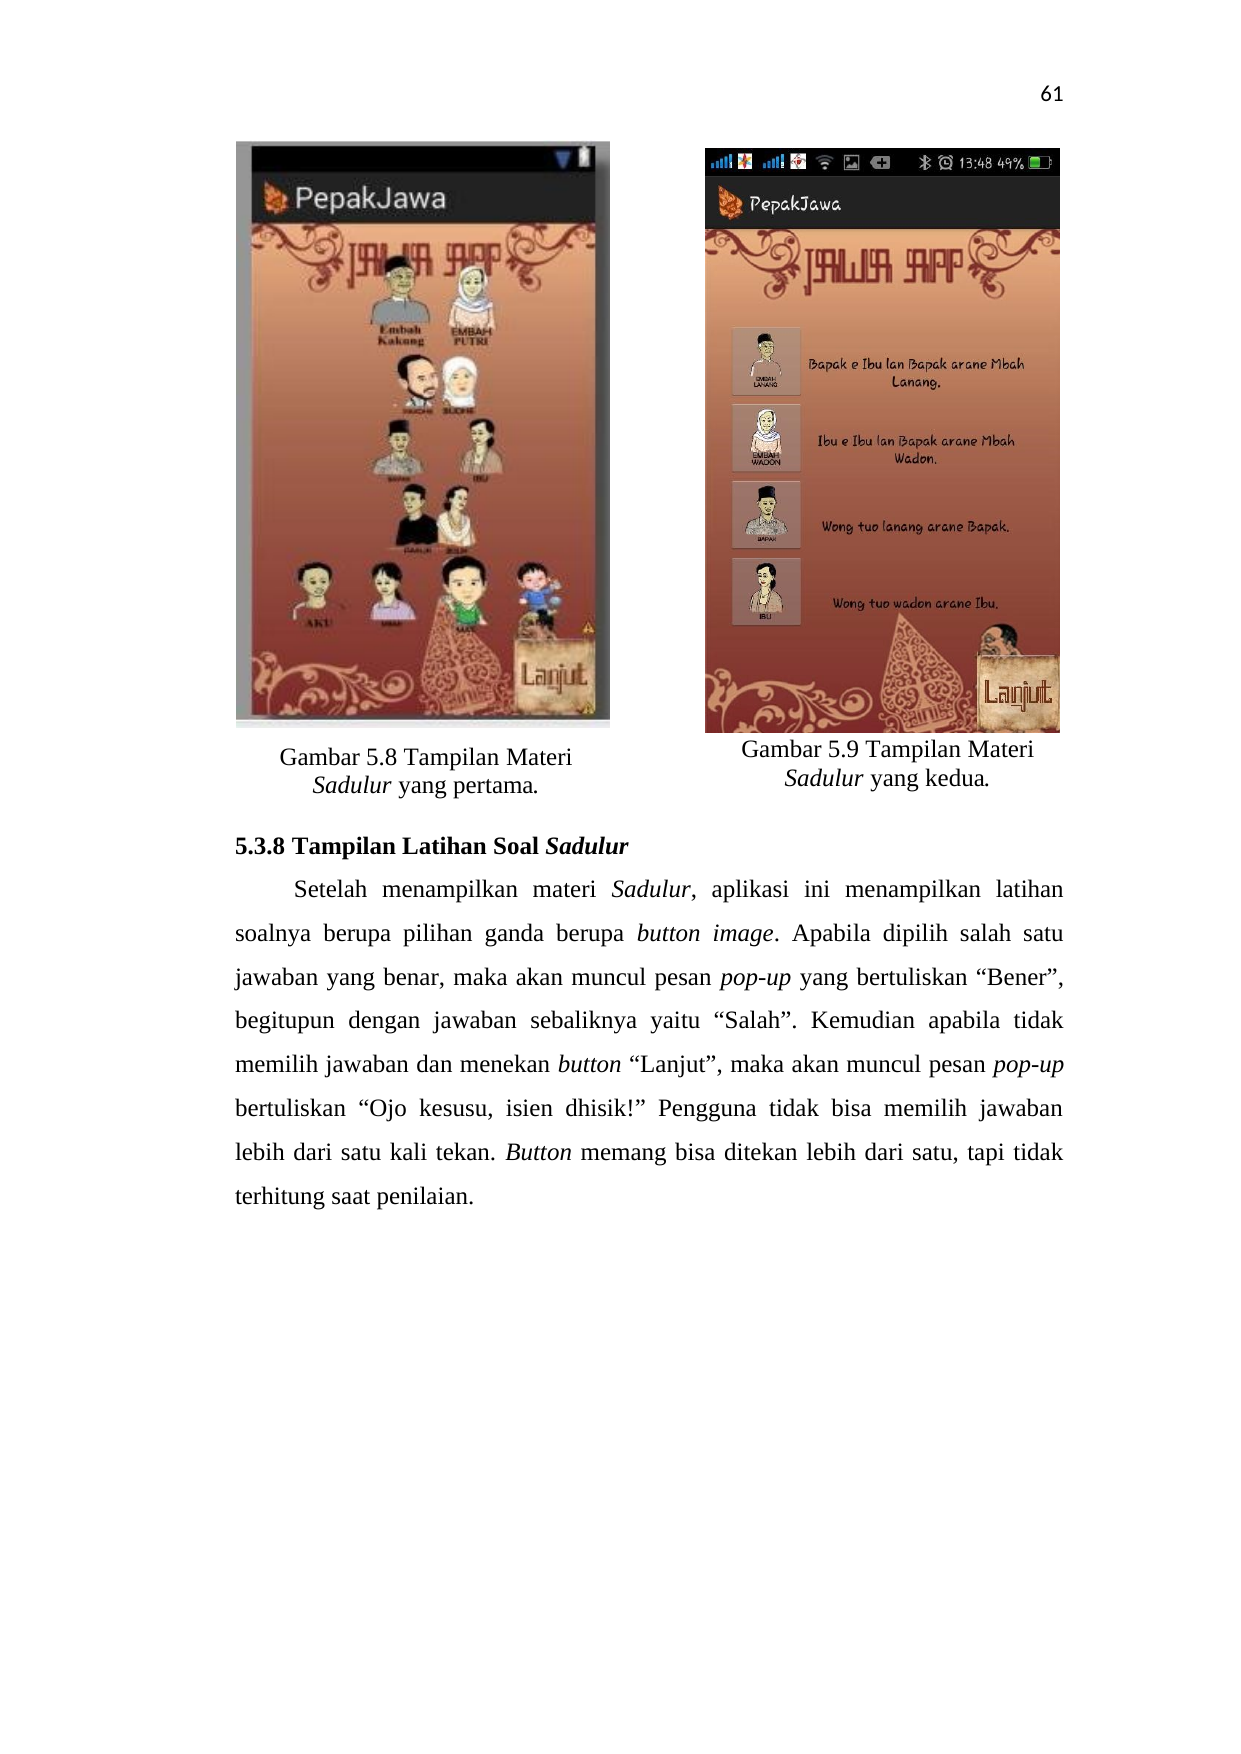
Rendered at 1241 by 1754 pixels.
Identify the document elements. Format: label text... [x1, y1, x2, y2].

picture [849, 742, 855, 749]
picture [703, 741, 1071, 801]
text Setelah menampilkan materi Sadulur, aplikasi ini menampilkan latihan soalnya berupa pilihan ganda berupa button image. Apabila dipilih salah satu jawaban yang benar, maka akan muncul pesan pop-up yang bertuliskan “Bener”, begitupun dengan jawaban sebaliknya yaitu “Salah”. Kemudian apabila tidak memilih jawaban dan menekan button “Lanjut”, maka akan muncul pesan pop-up bertuliskan “Ojo kesusu, isien dhisik!” Pengguna tidak bisa memilih jawaban lebih dari satu kali tekan. Button memang bisa ditekan lebih dari satu, tapi tidak terhitung saat penilaian. [235, 874, 1064, 1210]
picture [236, 140, 610, 728]
picture [242, 741, 610, 804]
picture [793, 747, 798, 756]
subtitle 5.3.8 Tampilan Latihan Soal Sadulur [235, 831, 1059, 860]
picture [705, 148, 1060, 733]
